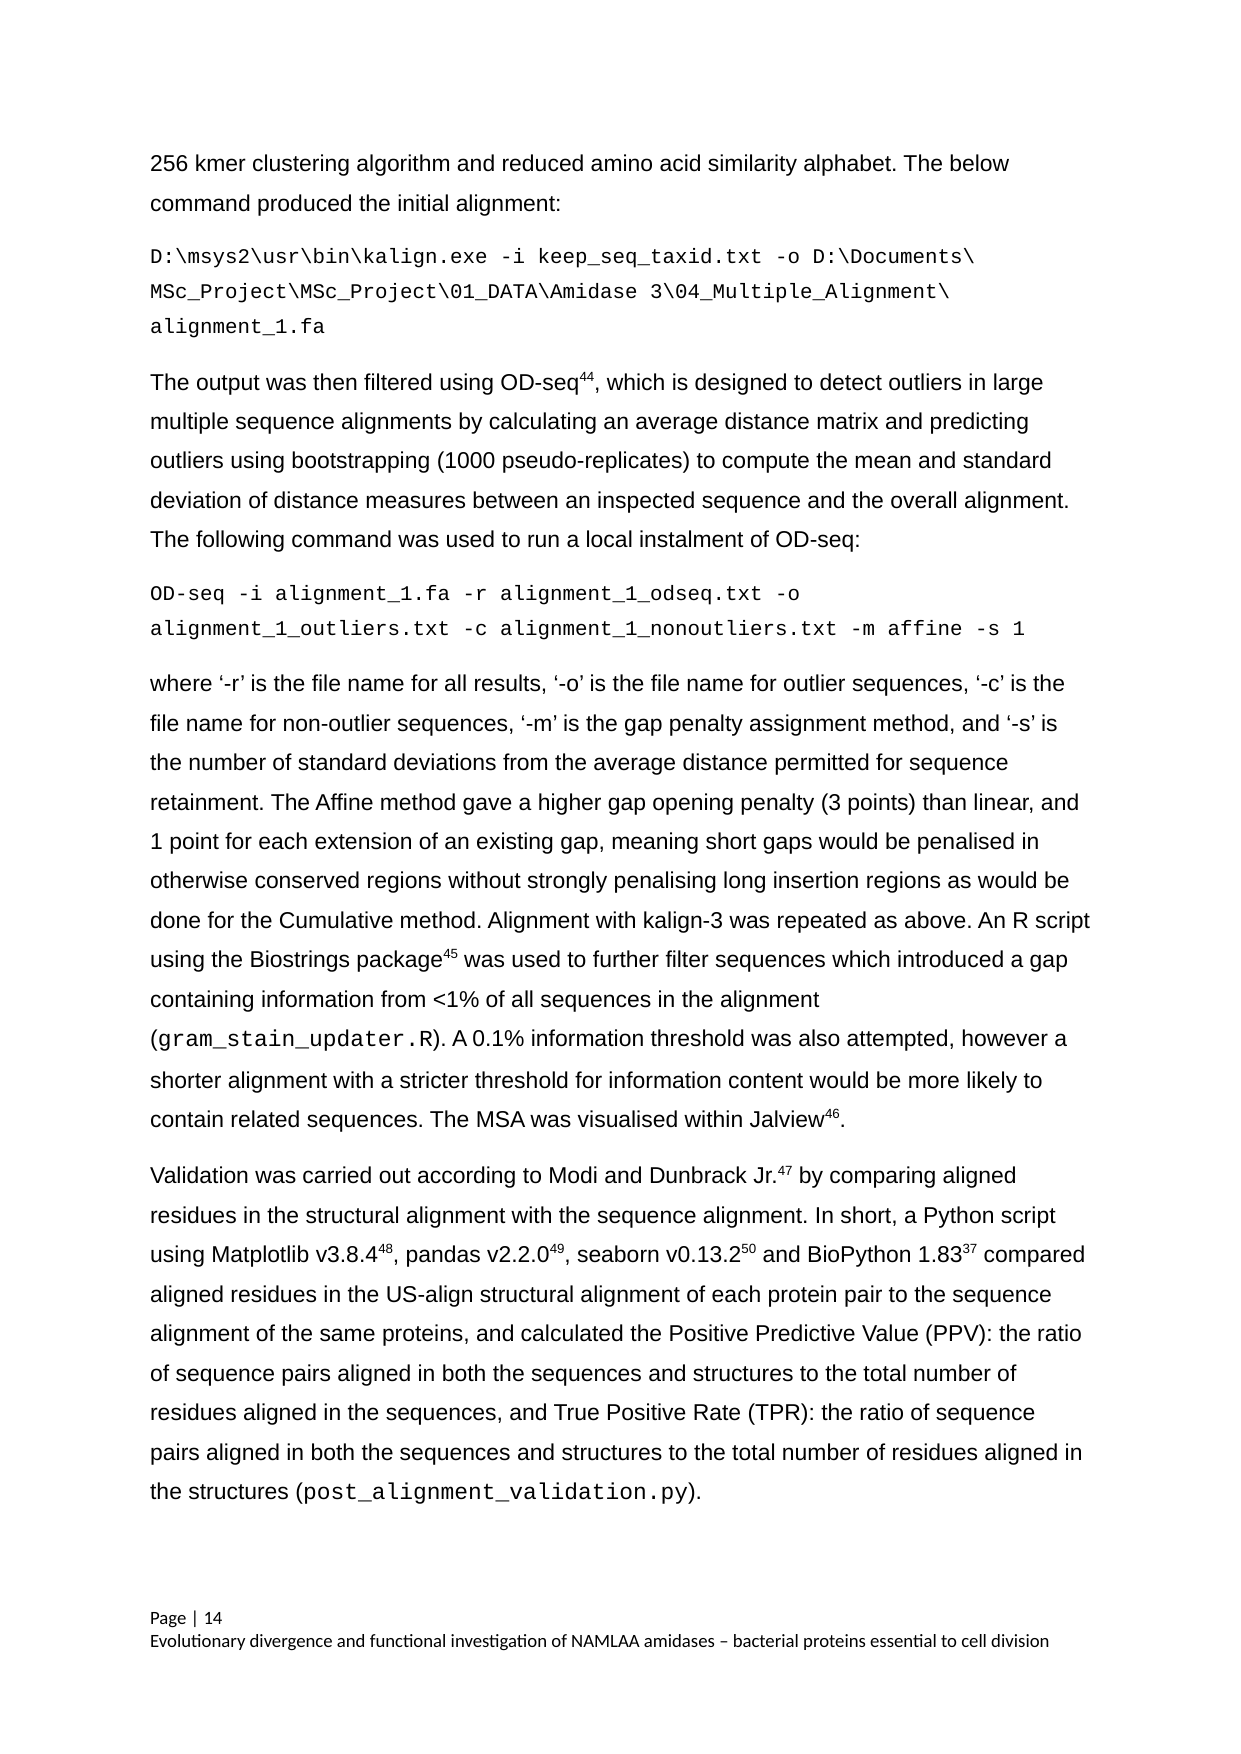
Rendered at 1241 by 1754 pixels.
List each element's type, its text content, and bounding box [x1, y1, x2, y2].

text OD-seq -i alignment_1.fa -r alignment_1_odseq.txt -o alignment_1_outliers.txt -c alignment_1_nonoutliers.txt -m affine -s 1 [150, 583, 1090, 642]
text Validation was carried out according to Modi and Dunbrack Jr.47 by comparing aligned residues in the structural alignment with the sequence alignment. In short, a Python script using Matplotlib v3.8.448, pandas v2.2.049, seaborn v0.13.250 and BioPython 1.8337 compared aligned residues in the US-align structural alignment of each protein pair to the sequence alignment of the same proteins, and calculated the Positive Predictive Value (PPV): the ratio of sequence pairs aligned in both the sequences and structures to the total number of residues aligned in the sequences, and True Positive Rate (TPR): the ratio of sequence pairs aligned in both the sequences and structures to the total number of residues aligned in the structures (post_alignment_validation.py). [150, 1162, 1090, 1507]
text where ‘-r’ is the file name for all results, ‘-o’ is the file name for outlier sequences, ‘-c’ is the file name for non-outlier sequences, ‘-m’ is the gap penalty assignment method, and ‘-s’ is the number of standard deviations from the average distance permitted for sequence retainment. The Affine method gave a higher gap opening penalty (3 points) than linear, and 1 point for each extension of an existing gap, meaning short gaps would be penalised in otherwise conserved regions without strongly penalising long insertion regions as would be done for the Cumulative method. Alignment with kalign-3 was repeated as above. An R script using the Biostrings package45 was used to further filter sequences which introduced a gap containing information from <1% of all sequences in the alignment (gram_stain_updater.R). A 0.1% information threshold was also attempted, however a shorter alignment with a stricter threshold for information content would be more likely to contain related sequences. The MSA was visualised within Jalview46. [150, 670, 1090, 1133]
text The output was then filtered using OD-seq44, which is designed to detect outliers in large multiple sequence alignments by calculating an average distance matrix and predicting outliers using bootstrapping (1000 pseudo-replicates) to compute the mean and standard deviation of distance measures between an inspected sequence and the overall alignment. The following command was used to run a local instalment of OD-seq: [150, 368, 1090, 553]
text D:\msys2\usr\bin\kalign.exe -i keep_seq_taxid.txt -o D:\Documents\MSc_Project\MSc_Project\01_DATA\Amidase 3\04_Multiple_Alignment\alignment_1.fa [150, 246, 1090, 340]
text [150, 150, 1090, 216]
